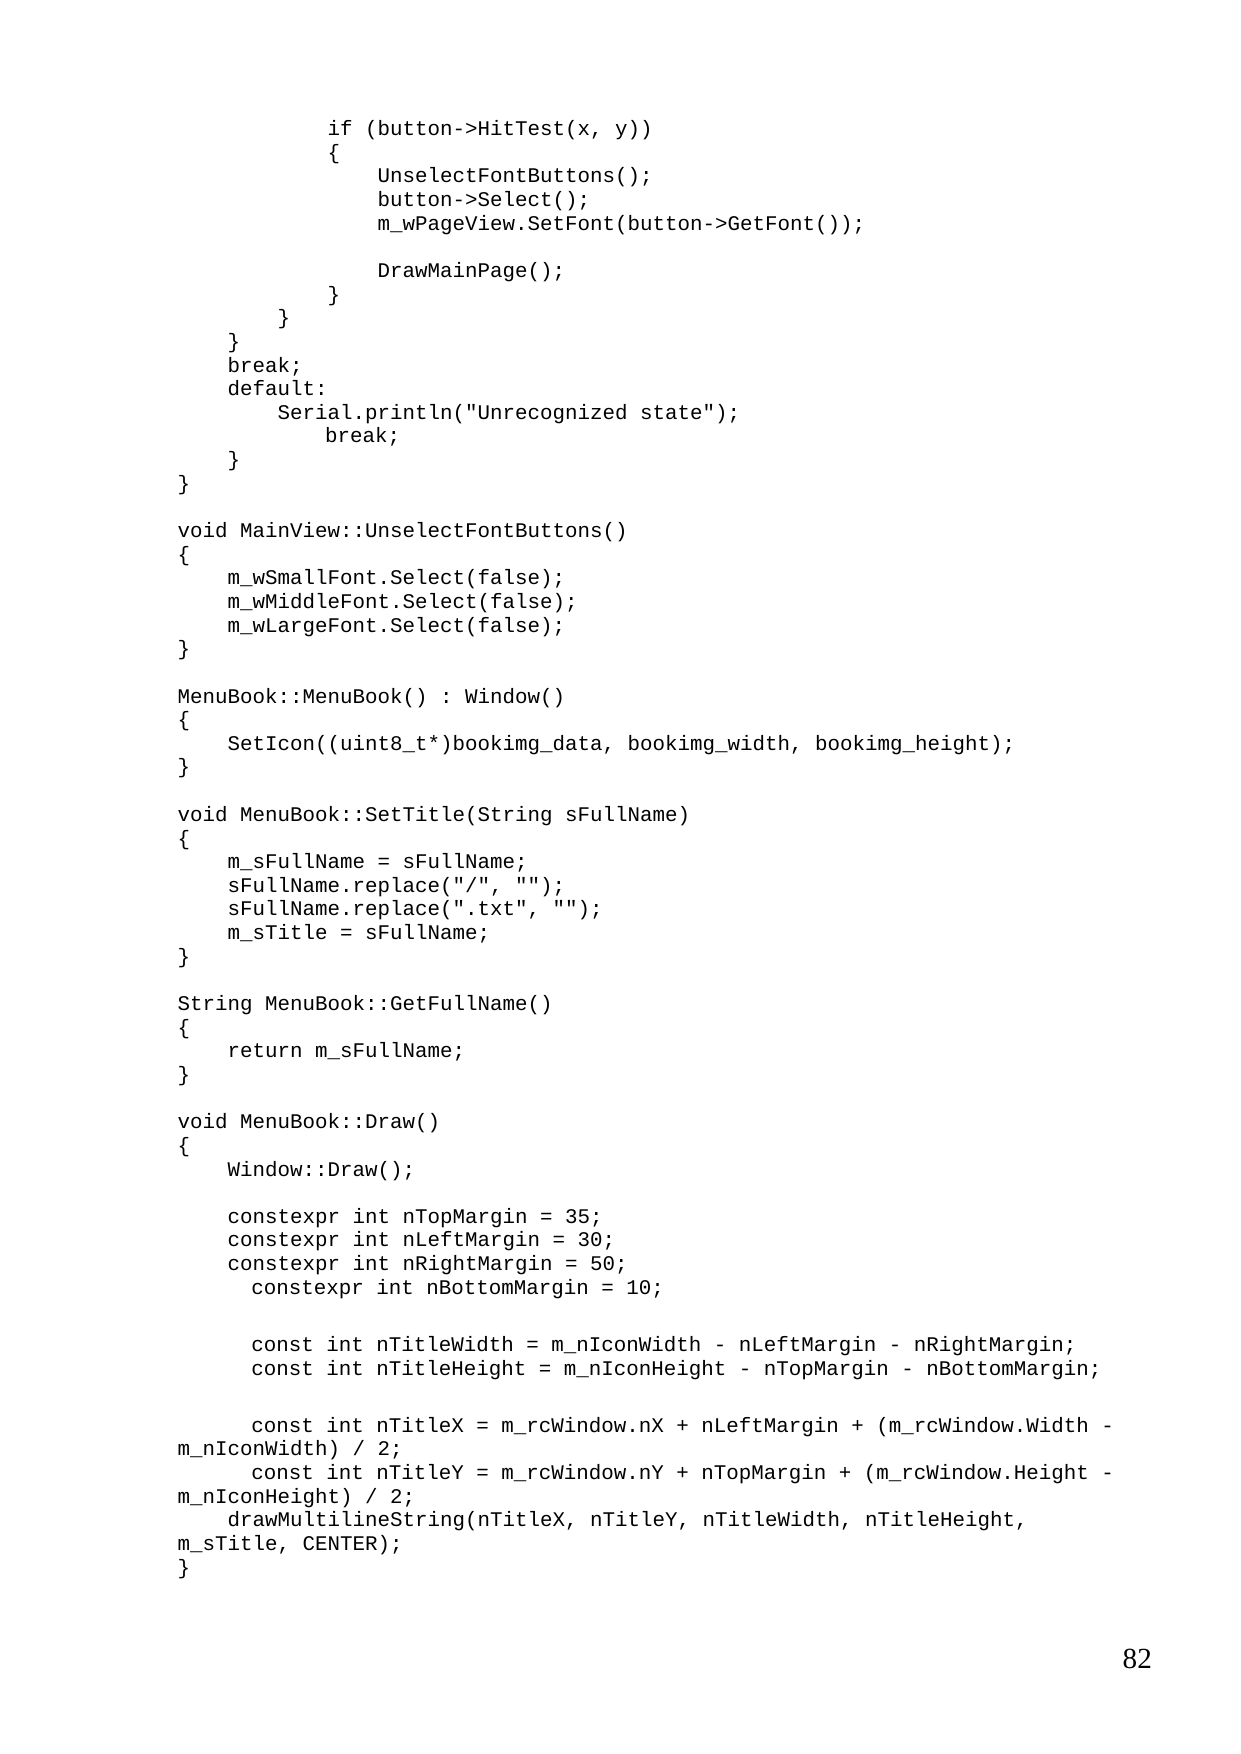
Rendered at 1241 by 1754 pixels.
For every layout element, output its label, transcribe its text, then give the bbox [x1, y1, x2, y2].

text } [177, 449, 1152, 473]
text } [177, 638, 1152, 662]
text constexpr int nRightMargin = 50; [177, 1253, 1152, 1277]
text break; [177, 354, 1152, 378]
text } [177, 307, 1152, 331]
text if (button->HitTest(x, y)) [177, 118, 1152, 142]
text return m_sFullName; [177, 1040, 1152, 1064]
text { [177, 709, 1152, 733]
text { [177, 827, 1152, 851]
text void MainView::UnselectFontButtons() [177, 520, 1152, 544]
text default: [177, 378, 1152, 402]
text } [177, 284, 1152, 307]
text { [177, 142, 1152, 165]
text MenuBook::MenuBook() : Window() [177, 686, 1152, 709]
text sFullName.replace(".txt", ""); [177, 898, 1152, 922]
text const int nTitleY = m_rcWindow.nY + nTopMargin + (m_rcWindow.Height - m_nIconHeight) / 2; [177, 1462, 1152, 1509]
text m_wLargeFont.Select(false); [177, 615, 1152, 638]
text Serial.println("Unrecognized state"); [177, 402, 1152, 426]
text Window::Draw(); [177, 1158, 1152, 1182]
text } [177, 946, 1152, 969]
text m_sFullName = sFullName; [177, 851, 1152, 875]
text String MenuBook::GetFullName() [177, 993, 1152, 1017]
text drawMultilineString(nTitleX, nTitleY, nTitleWidth, nTitleHeight, m_sTitle, CENTER); [177, 1509, 1152, 1557]
text constexpr int nTopMargin = 35; [177, 1206, 1152, 1229]
text } [177, 1064, 1152, 1088]
text sFullName.replace("/", ""); [177, 875, 1152, 898]
text DrawMainPage(); [177, 260, 1152, 284]
text void MenuBook::Draw() [177, 1111, 1152, 1135]
text { [177, 1017, 1152, 1040]
text button->Select(); [177, 189, 1152, 213]
text constexpr int nLeftMargin = 30; [177, 1229, 1152, 1253]
text m_wSmallFont.Select(false); [177, 567, 1152, 591]
text const int nTitleHeight = m_nIconHeight - nTopMargin - nBottomMargin; [177, 1358, 1152, 1381]
text { [177, 544, 1152, 567]
text } [177, 757, 1152, 780]
text } [177, 331, 1152, 354]
text SetIcon((uint8_t*)bookimg_data, bookimg_width, bookimg_height); [177, 733, 1152, 757]
text break; [177, 426, 1152, 449]
text void MenuBook::SetTitle(String sFullName) [177, 804, 1152, 827]
text } [177, 1557, 1152, 1580]
text { [177, 1135, 1152, 1158]
text m_sTitle = sFullName; [177, 922, 1152, 946]
text m_wPageView.SetFont(button->GetFont()); [177, 213, 1152, 236]
text UnselectFontButtons(); [177, 165, 1152, 189]
text const int nTitleWidth = m_nIconWidth - nLeftMargin - nRightMargin; [177, 1334, 1152, 1358]
text m_wMiddleFont.Select(false); [177, 591, 1152, 615]
text const int nTitleX = m_rcWindow.nX + nLeftMargin + (m_rcWindow.Width - m_nIconWidth) / 2; [177, 1415, 1152, 1462]
text constexpr int nBottomMargin = 10; [177, 1277, 1152, 1300]
text } [177, 473, 1152, 496]
